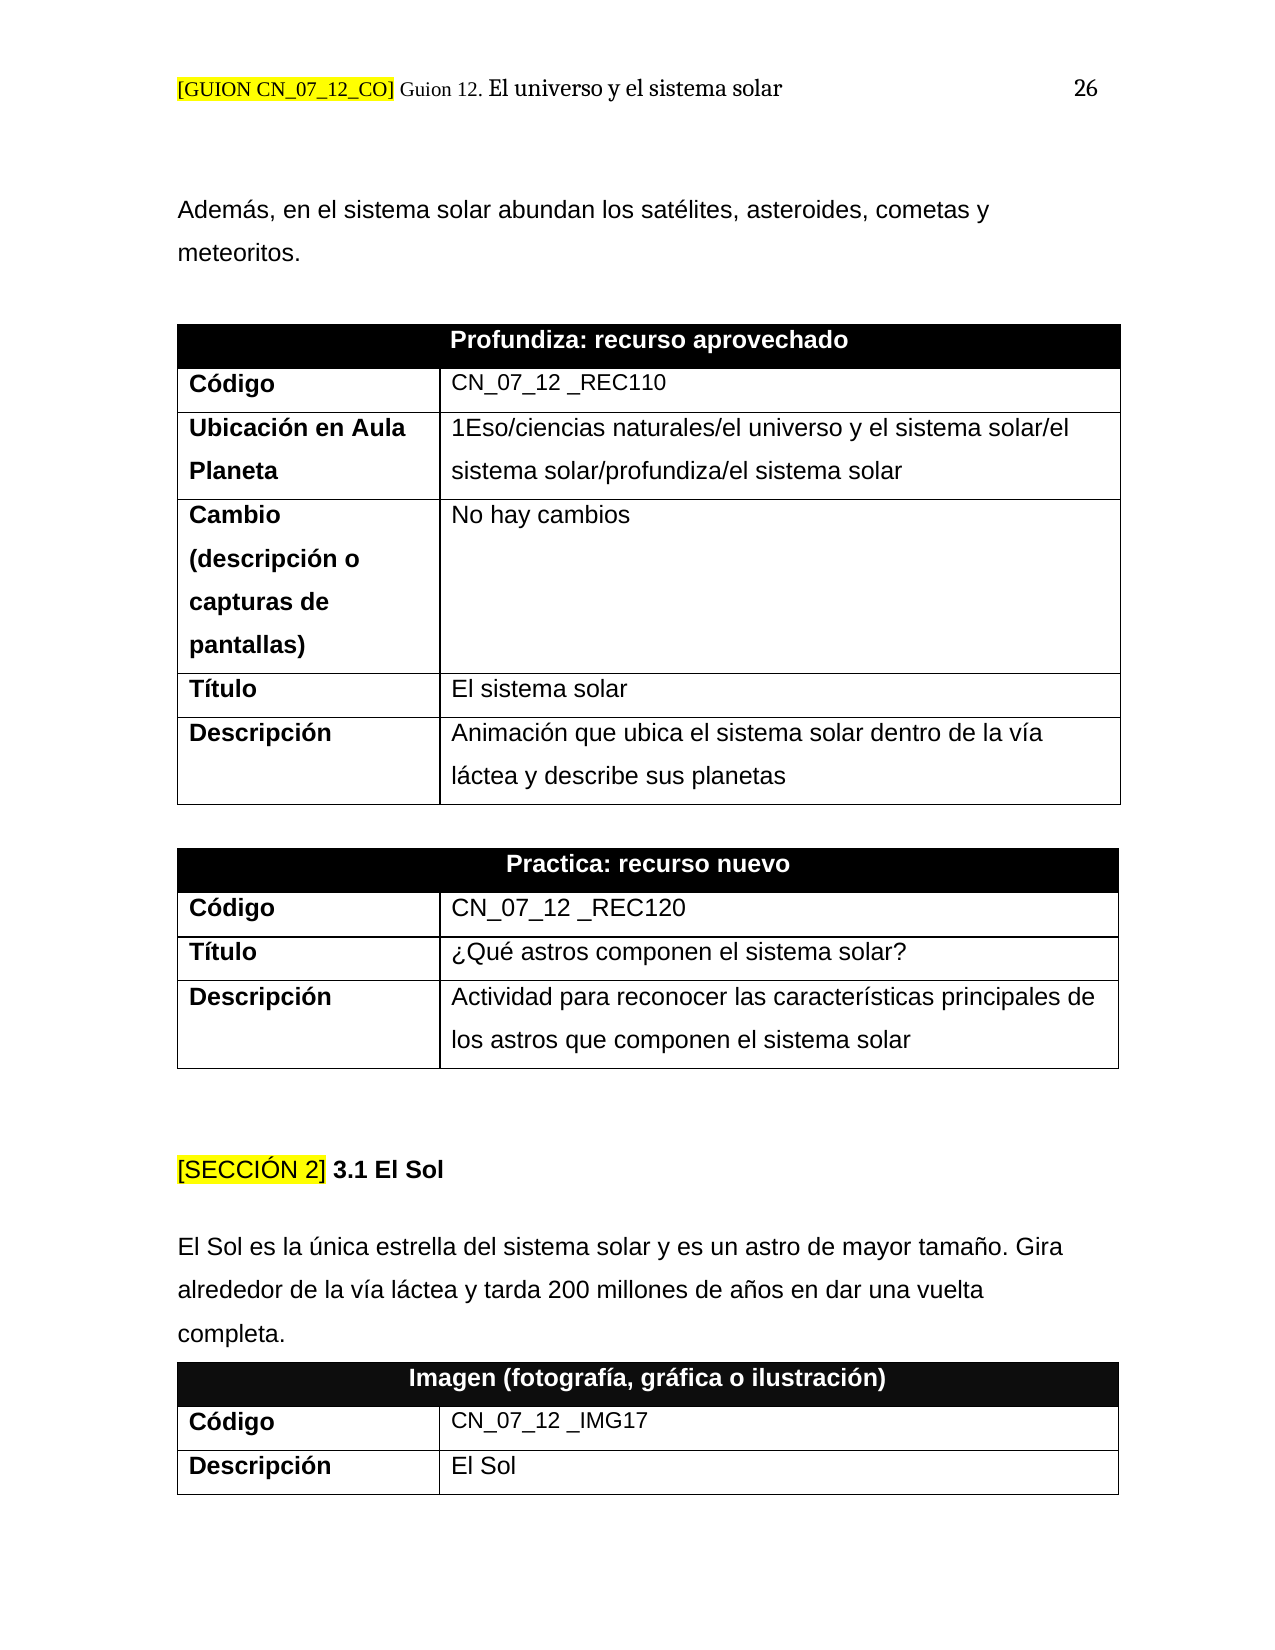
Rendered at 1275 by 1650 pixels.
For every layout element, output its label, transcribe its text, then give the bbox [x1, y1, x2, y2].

table_header Imagen (fotografía, gráfica o ilustración) [178, 1363, 1118, 1406]
table_cell Código [178, 1407, 439, 1450]
table_cell Título [178, 938, 439, 980]
table_header Profundiza: recurso aprovechado [178, 325, 1120, 368]
table_cell CN_07_12 _REC110 [441, 369, 1120, 412]
table_cell Ubicación en Aula Planeta [178, 413, 439, 499]
table_cell El sistema solar [441, 674, 1120, 717]
table_cell Código [178, 369, 439, 412]
table_cell Título [178, 674, 439, 717]
table_cell 1Eso/ciencias naturales/el universo y el sistema solar/el sistema solar/profundiza/el sistema solar [441, 413, 1120, 499]
table_cell CN_07_12 _IMG17 [440, 1407, 1118, 1450]
table_cell Descripción [178, 981, 439, 1068]
table_cell Actividad para reconocer las características principales de los astros que componen el sistema solar [441, 981, 1118, 1068]
table_cell ¿Qué astros componen el sistema solar? [441, 938, 1118, 980]
text El Sol es la única estrella del sistema solar y es un astro de mayor tamaño. Gira alrededor de la vía láctea y tarda 200 millones de años en dar una vuelta completa. [177, 1232, 1098, 1347]
text Además, en el sistema solar abundan los satélites, asteroides, cometas y meteoritos. [177, 195, 1098, 267]
table_cell Cambio (descripción o capturas de pantallas) [178, 500, 439, 673]
table_cell Código [178, 893, 439, 936]
table_cell Descripción [178, 718, 439, 804]
table_cell CN_07_12 _REC120 [441, 893, 1118, 936]
table_cell El Sol [440, 1451, 1118, 1494]
table_header Practica: recurso nuevo [178, 849, 1118, 892]
table_cell No hay cambios [441, 500, 1120, 673]
table_cell Animación que ubica el sistema solar dentro de la vía láctea y describe sus planetas [441, 718, 1120, 804]
table_cell Descripción [178, 1451, 439, 1494]
text [SECCIÓN 2] 3.1 El Sol [326, 1155, 1098, 1184]
